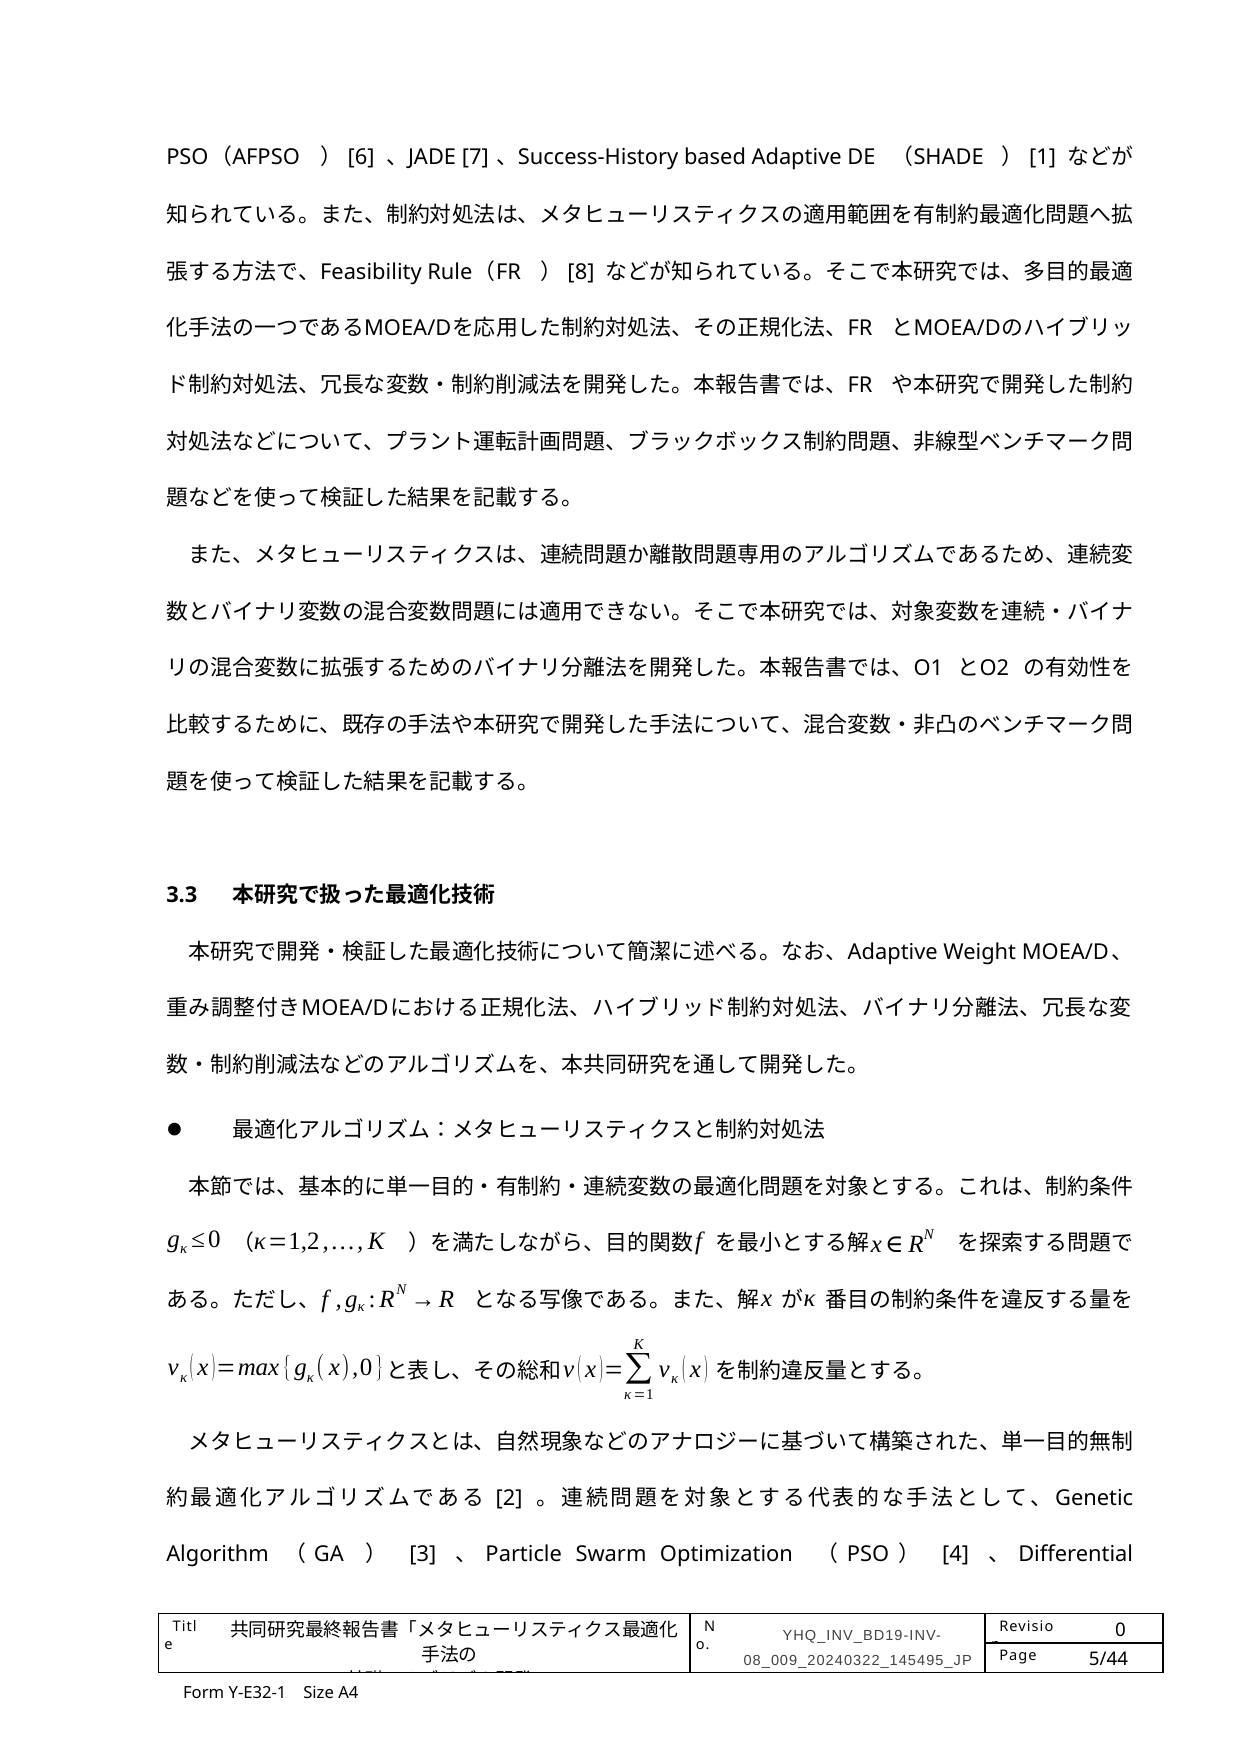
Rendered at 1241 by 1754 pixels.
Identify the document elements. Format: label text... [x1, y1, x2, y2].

text 本研究で開発・検証した最適化技術について簡潔に述べる。なお、Adaptive Weight MOEA/D、重み調整付きMOEA/Dにおける正規化法、ハイブリッド制約対処法、バイナリ分離法、冗長な変数・制約削減法などのアルゴリズムを、本共同研究を通して開発した。 [166, 921, 1133, 1091]
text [166, 1411, 1133, 1581]
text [166, 128, 1133, 524]
text 本節では、基本的に単一目的・有制約・連続変数の最適化問題を対象とする。これは、制約条件（）を満たしながら、目的関数を最小とする解を探索する問題である。ただし、となる写像である。また、解が番目の制約条件を違反する量をと表し、その総和を制約違反量とする。 [166, 1156, 1133, 1411]
list 最適化アルゴリズム：メタヒューリスティクスと制約対処法 [166, 1099, 1133, 1156]
subtitle 3.3 本研究で扱った最適化技術 [166, 864, 1133, 921]
text また、メタヒューリスティクスは、連続問題か離散問題専用のアルゴリズムであるため、連続変数とバイナリ変数の混合変数問題には適用できない。そこで本研究では、対象変数を連続・バイナリの混合変数に拡張するためのバイナリ分離法を開発した。本報告書では、O1とO2の有効性を比較するために、既存の手法や本研究で開発した手法について、混合変数・非凸のベンチマーク問題を使って検証した結果を記載する。 [166, 524, 1133, 808]
